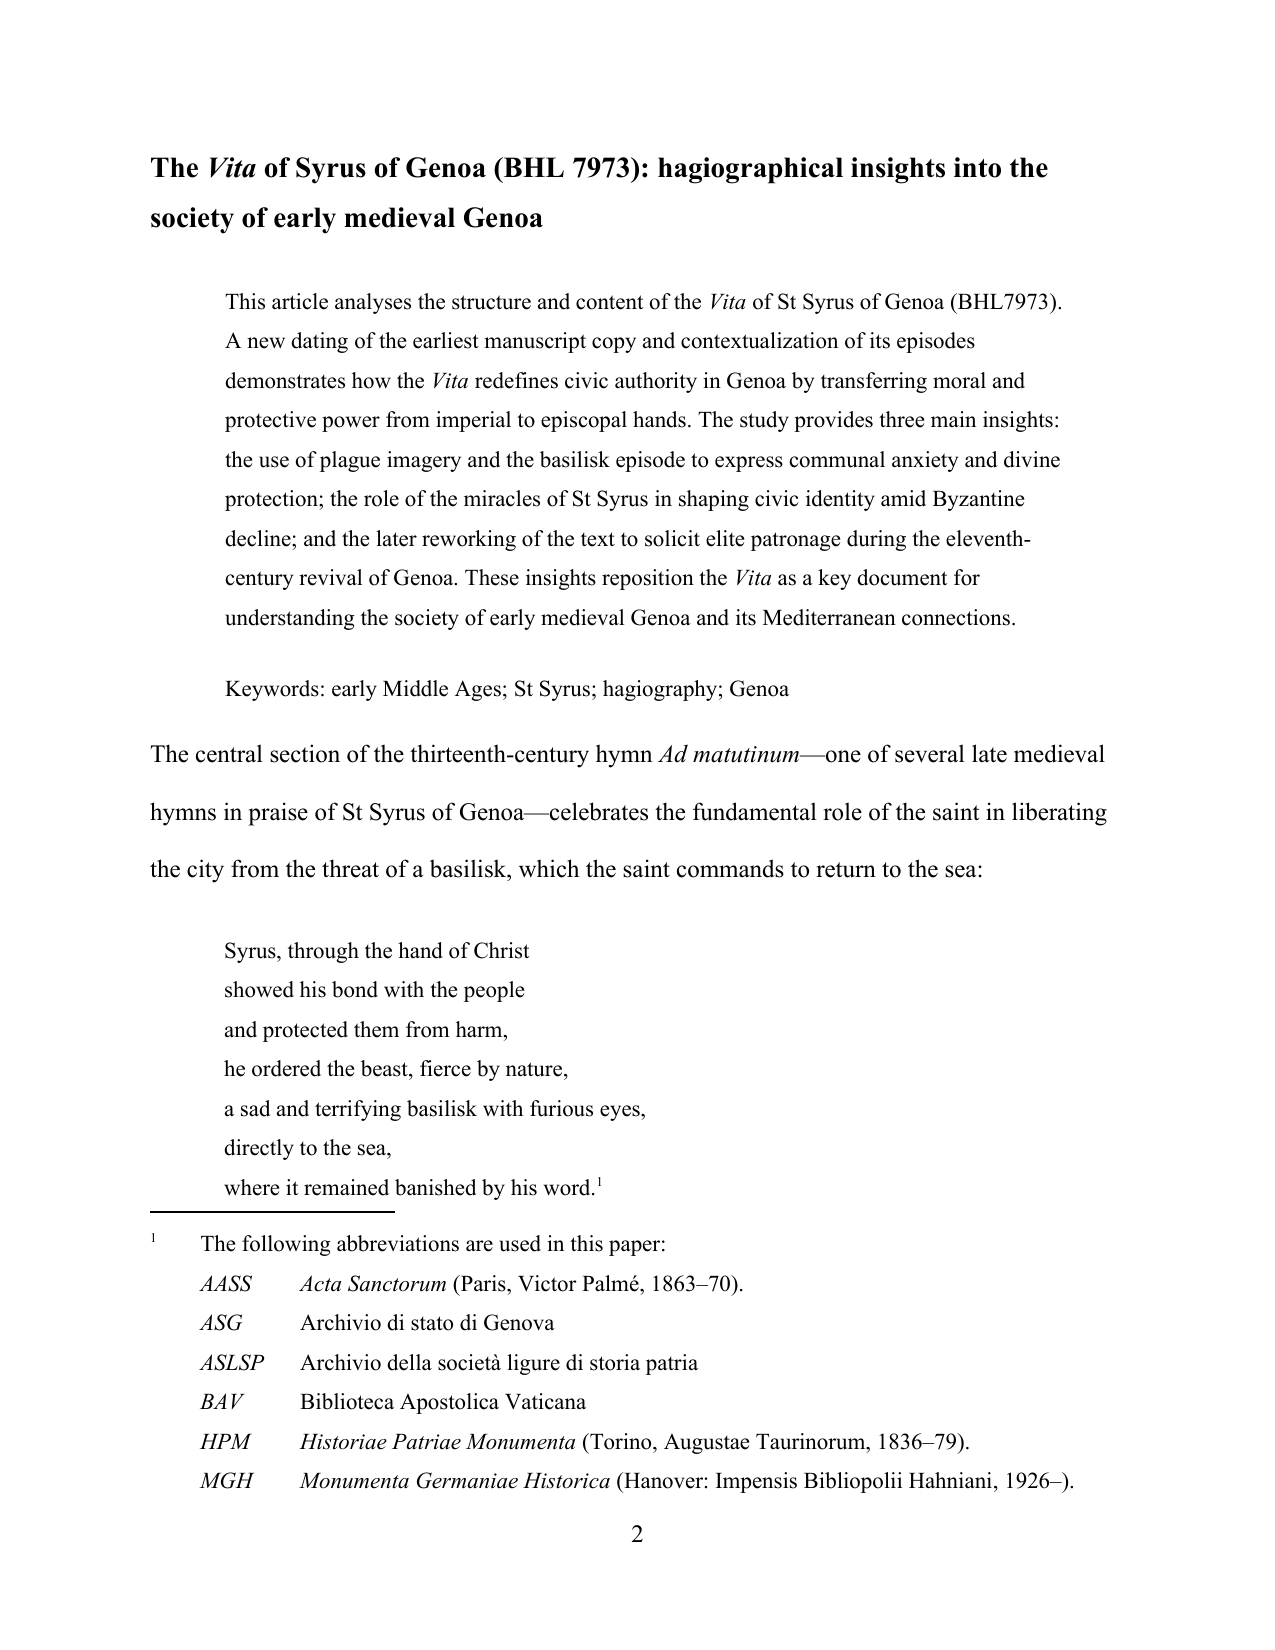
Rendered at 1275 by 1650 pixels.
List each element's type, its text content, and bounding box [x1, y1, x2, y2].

text Syrus, through the hand of Christ [224, 937, 1081, 963]
title The Vita of Syrus of Genoa (BHL 7973): hagiographical insights into the society of early medieval Genoa [150, 150, 1125, 234]
text he ordered the beast, fierce by nature, [224, 1055, 1081, 1081]
text Keywords: early Middle Ages; St Syrus; hagiography; Genoa [225, 675, 1066, 701]
text a sad and terrifying basilisk with furious eyes, [224, 1094, 1081, 1121]
text and protected them from harm, [224, 1016, 1081, 1042]
text The central section of the thirteenth-century hymn Ad matutinum—one of several late medieval hymns in praise of St Syrus of Genoa—celebrates the fundamental role of the saint in liberating the city from the threat of a basilisk, which the saint commands to return to the sea: [150, 739, 1125, 883]
text showed his bond with the people [224, 976, 1081, 1002]
text This article analyses the structure and content of the Vita of St Syrus of Genoa (BHL7973). A new dating of the earliest manuscript copy and contextualization of its episodes demonstrates how the Vita redefines civic authority in Genoa by transferring moral and protective power from imperial to episcopal hands. The study provides three main insights: the use of plague imagery and the basilisk episode to express communal anxiety and divine protection; the role of the miracles of St Syrus in shaping civic identity amid Byzantine decline; and the later reworking of the text to solicit elite patronage during the eleventh-century revival of Genoa. These insights reposition the Vita as a key document for understanding the society of early medieval Genoa and its Mediterranean connections. [225, 288, 1066, 630]
text directly to the sea, where it remained banished by his word. [224, 1134, 1081, 1200]
